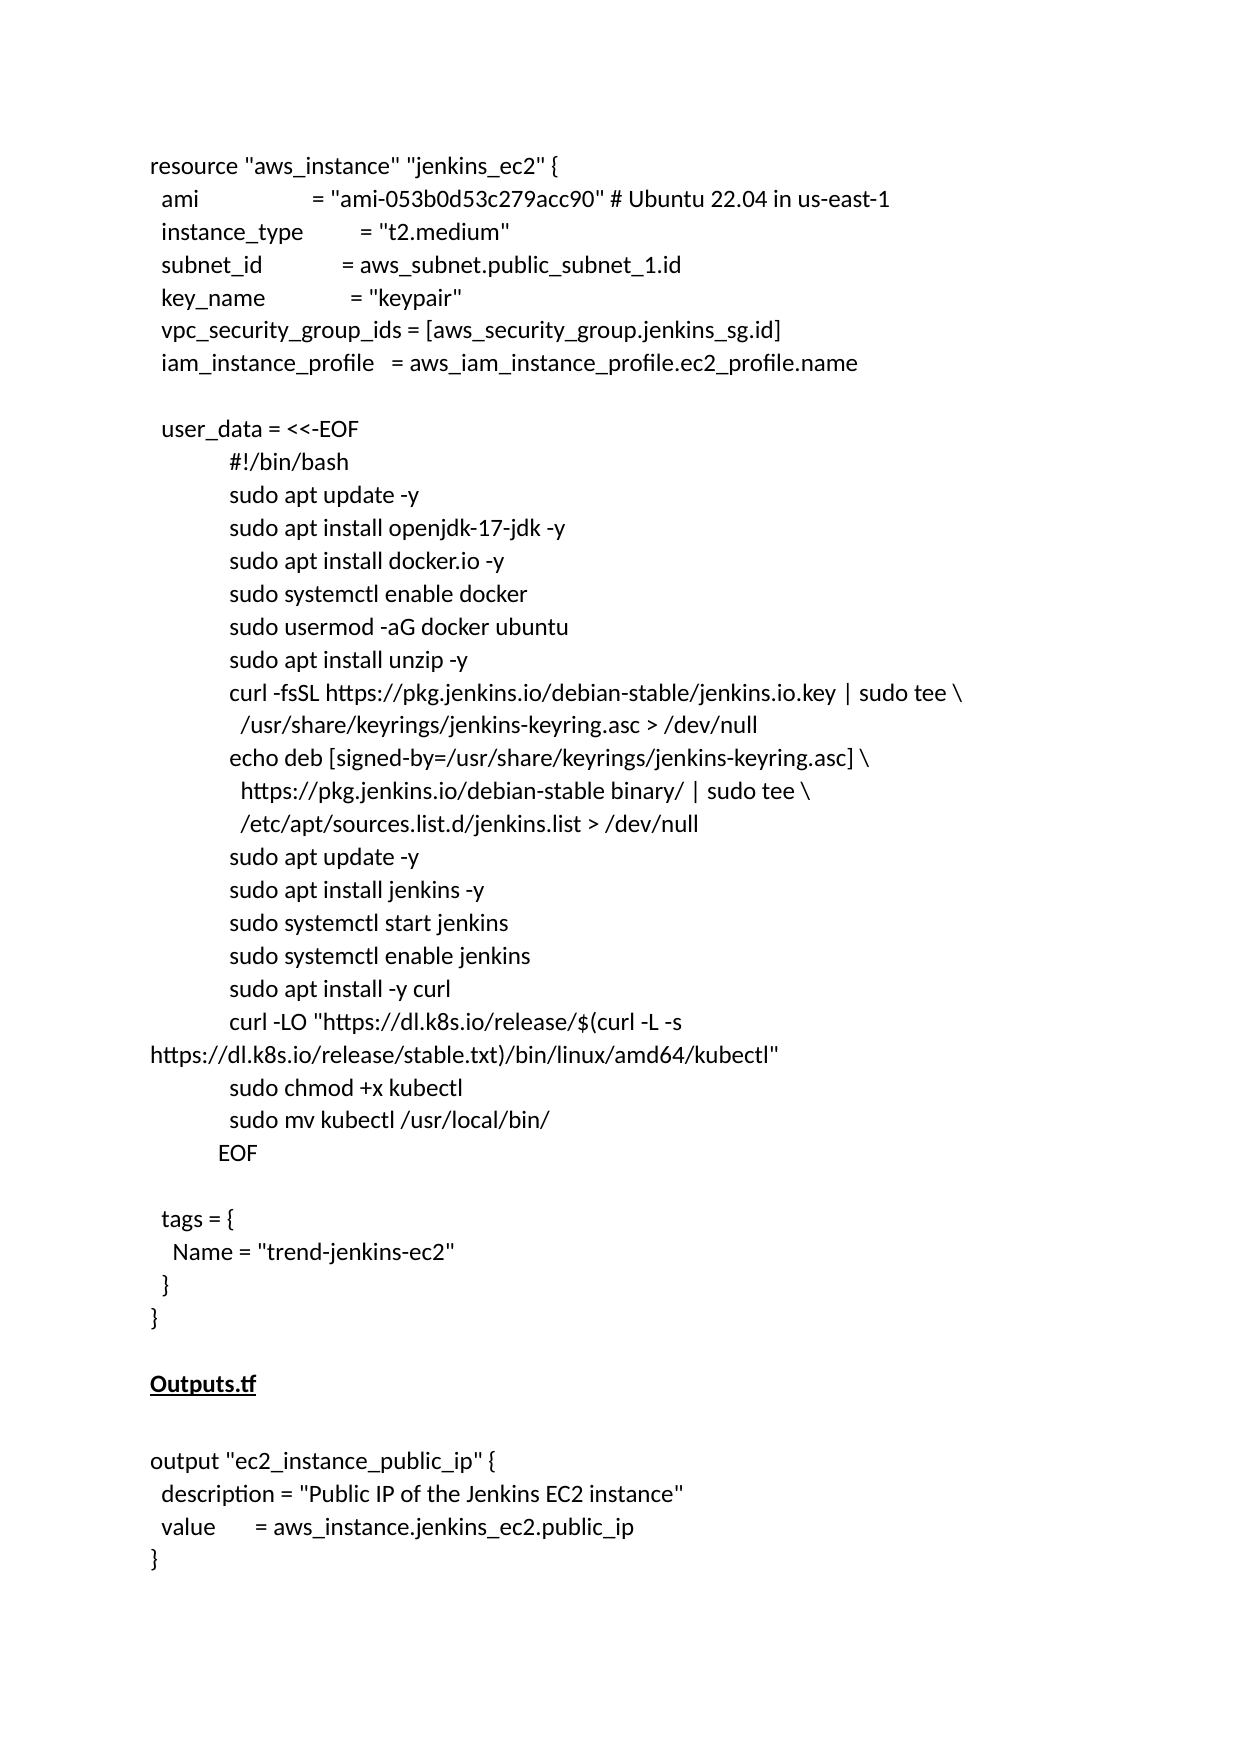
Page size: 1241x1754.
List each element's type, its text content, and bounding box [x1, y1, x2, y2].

text /usr/share/keyrings/jenkins-keyring.asc > /dev/null [150, 709, 1090, 740]
text resource "aws_instance" "jenkins_ec2" { [150, 150, 1090, 181]
text curl -fsSL https://pkg.jenkins.io/debian-stable/jenkins.io.key | sudo tee \ [150, 677, 1090, 707]
text ami = "ami-053b0d53c279acc90" # Ubuntu 22.04 in us-east-1 [150, 183, 1090, 213]
text sudo systemctl enable jenkins [150, 940, 1090, 971]
text } [150, 1302, 1090, 1333]
text curl -LO "https://dl.k8s.io/release/$(curl -L -s https://dl.k8s.io/release/stable.txt)/bin/linux/amd64/kubectl" [150, 1006, 1090, 1069]
text sudo apt install -y curl [150, 973, 1090, 1003]
text echo deb [signed-by=/usr/share/keyrings/jenkins-keyring.asc] \ [150, 742, 1090, 773]
text user_data = <<-EOF [150, 413, 1090, 444]
text key_name = "keypair" [150, 282, 1090, 312]
text EOF [150, 1137, 1090, 1168]
text sudo apt install jenkins -y [150, 874, 1090, 905]
text subnet_id = aws_subnet.public_subnet_1.id [150, 249, 1090, 279]
text sudo apt update -y [150, 479, 1090, 510]
text } [150, 1543, 1090, 1574]
text sudo apt install openjdk-17-jdk -y [150, 512, 1090, 543]
text sudo apt install docker.io -y [150, 545, 1090, 576]
text Outputs.tf [150, 1368, 1090, 1398]
text /etc/apt/sources.list.d/jenkins.list > /dev/null [150, 808, 1090, 839]
text description = "Public IP of the Jenkins EC2 instance" [150, 1478, 1090, 1508]
text instance_type = "t2.medium" [150, 216, 1090, 246]
text sudo mv kubectl /usr/local/bin/ [150, 1104, 1090, 1135]
text sudo usermod -aG docker ubuntu [150, 611, 1090, 641]
text } [150, 1269, 1090, 1300]
text output "ec2_instance_public_ip" { [150, 1445, 1090, 1475]
text value = aws_instance.jenkins_ec2.public_ip [150, 1511, 1090, 1541]
text sudo apt install unzip -y [150, 644, 1090, 674]
text sudo systemctl start jenkins [150, 907, 1090, 938]
text tags = { [150, 1203, 1090, 1234]
text vpc_security_group_ids = [aws_security_group.jenkins_sg.id] [150, 314, 1090, 345]
text sudo systemctl enable docker [150, 578, 1090, 608]
text https://pkg.jenkins.io/debian-stable binary/ | sudo tee \ [150, 775, 1090, 806]
text iam_instance_profile = aws_iam_instance_profile.ec2_profile.name [150, 347, 1090, 378]
text Name = "trend-jenkins-ec2" [150, 1236, 1090, 1267]
text sudo apt update -y [150, 841, 1090, 872]
text #!/bin/bash [150, 446, 1090, 477]
text sudo chmod +x kubectl [150, 1072, 1090, 1102]
